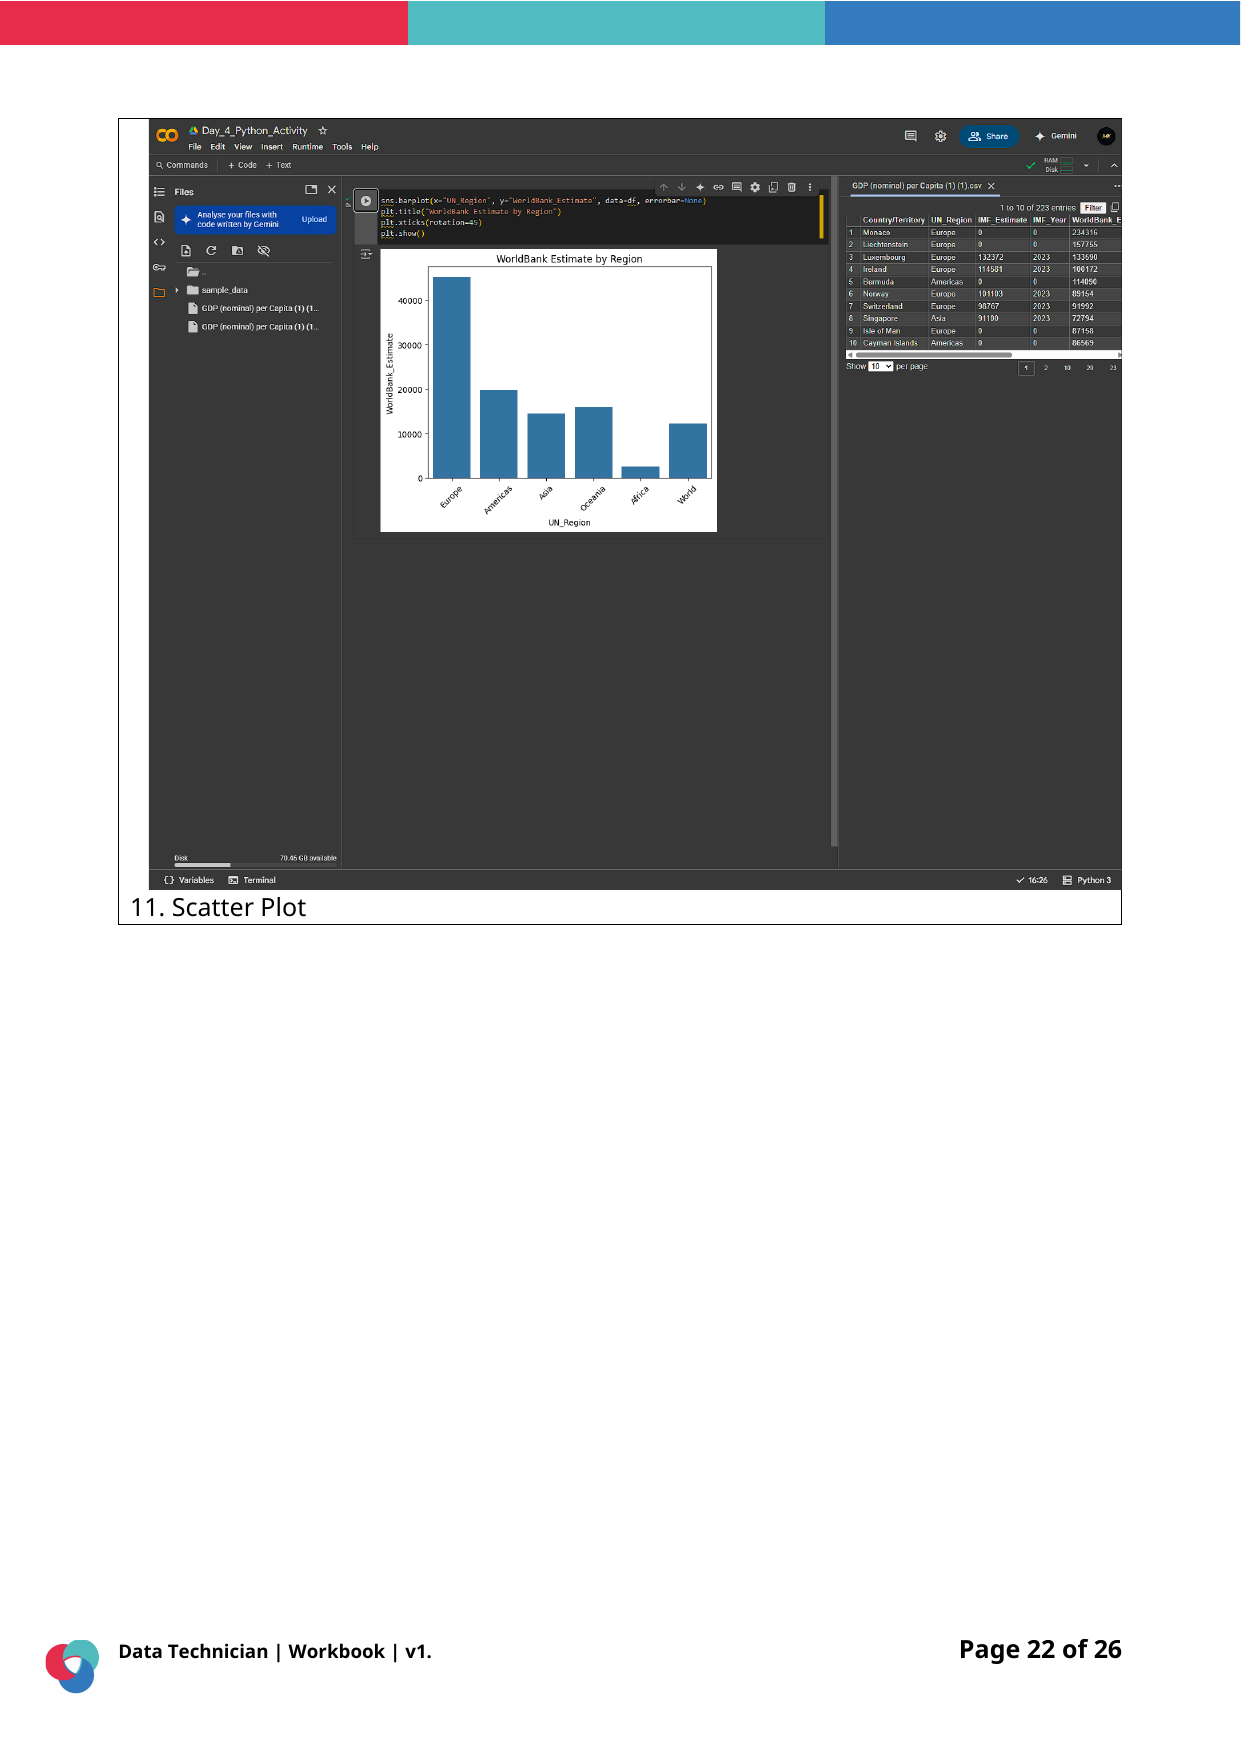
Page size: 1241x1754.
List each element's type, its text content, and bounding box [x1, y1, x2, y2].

table_header 1. EDA (Exploratory Data Analysis) A, Number of countries per region B, Countries in Europe below average C, Which countries in Europe have higher GDP than the UK? 2. GroupBy Example 3. Countries below world average by IMF 4. IMF estimates of 0 values 5. Highest estimates 6. Fill 0s in IMF using WorldBank and UN averages 7. Checking Missing Values 8. Histogram 9. Correlation Heatmap 10. Bar Plot 11. Scatter Plot 12. Boxplot and Outliers 13.Create another dataframe called data excluding 5 countries with highest UN estimate 14. Remove Outliers [119, 119, 1121, 923]
picture [45, 1640, 100, 1694]
